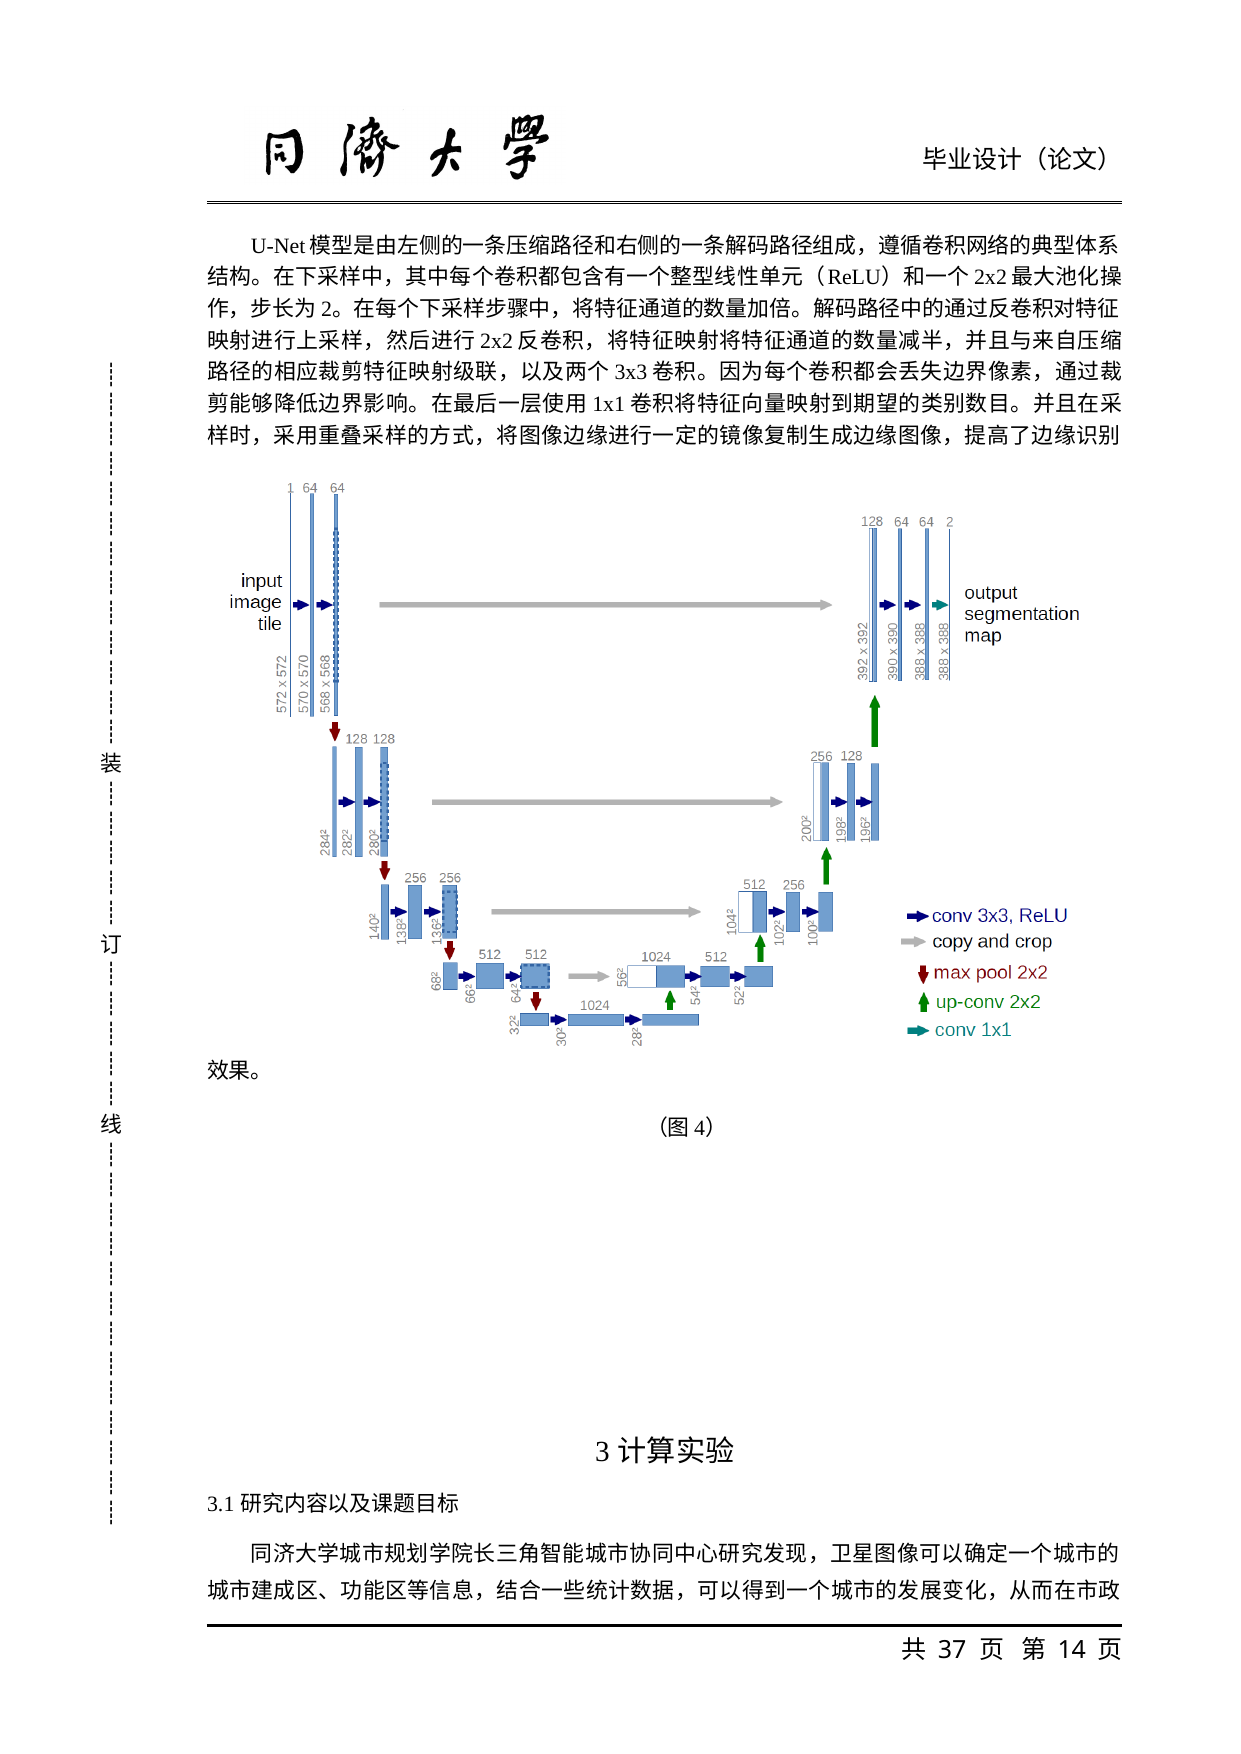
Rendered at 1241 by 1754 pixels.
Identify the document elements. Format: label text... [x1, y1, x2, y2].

picture [244, 106, 567, 185]
subtitle 3.1 研究内容以及课题目标 [207, 1481, 1122, 1519]
picture [219, 476, 1086, 1053]
subtitle 3 计算实验 [207, 1431, 1122, 1469]
text （图4） [207, 1110, 1122, 1142]
